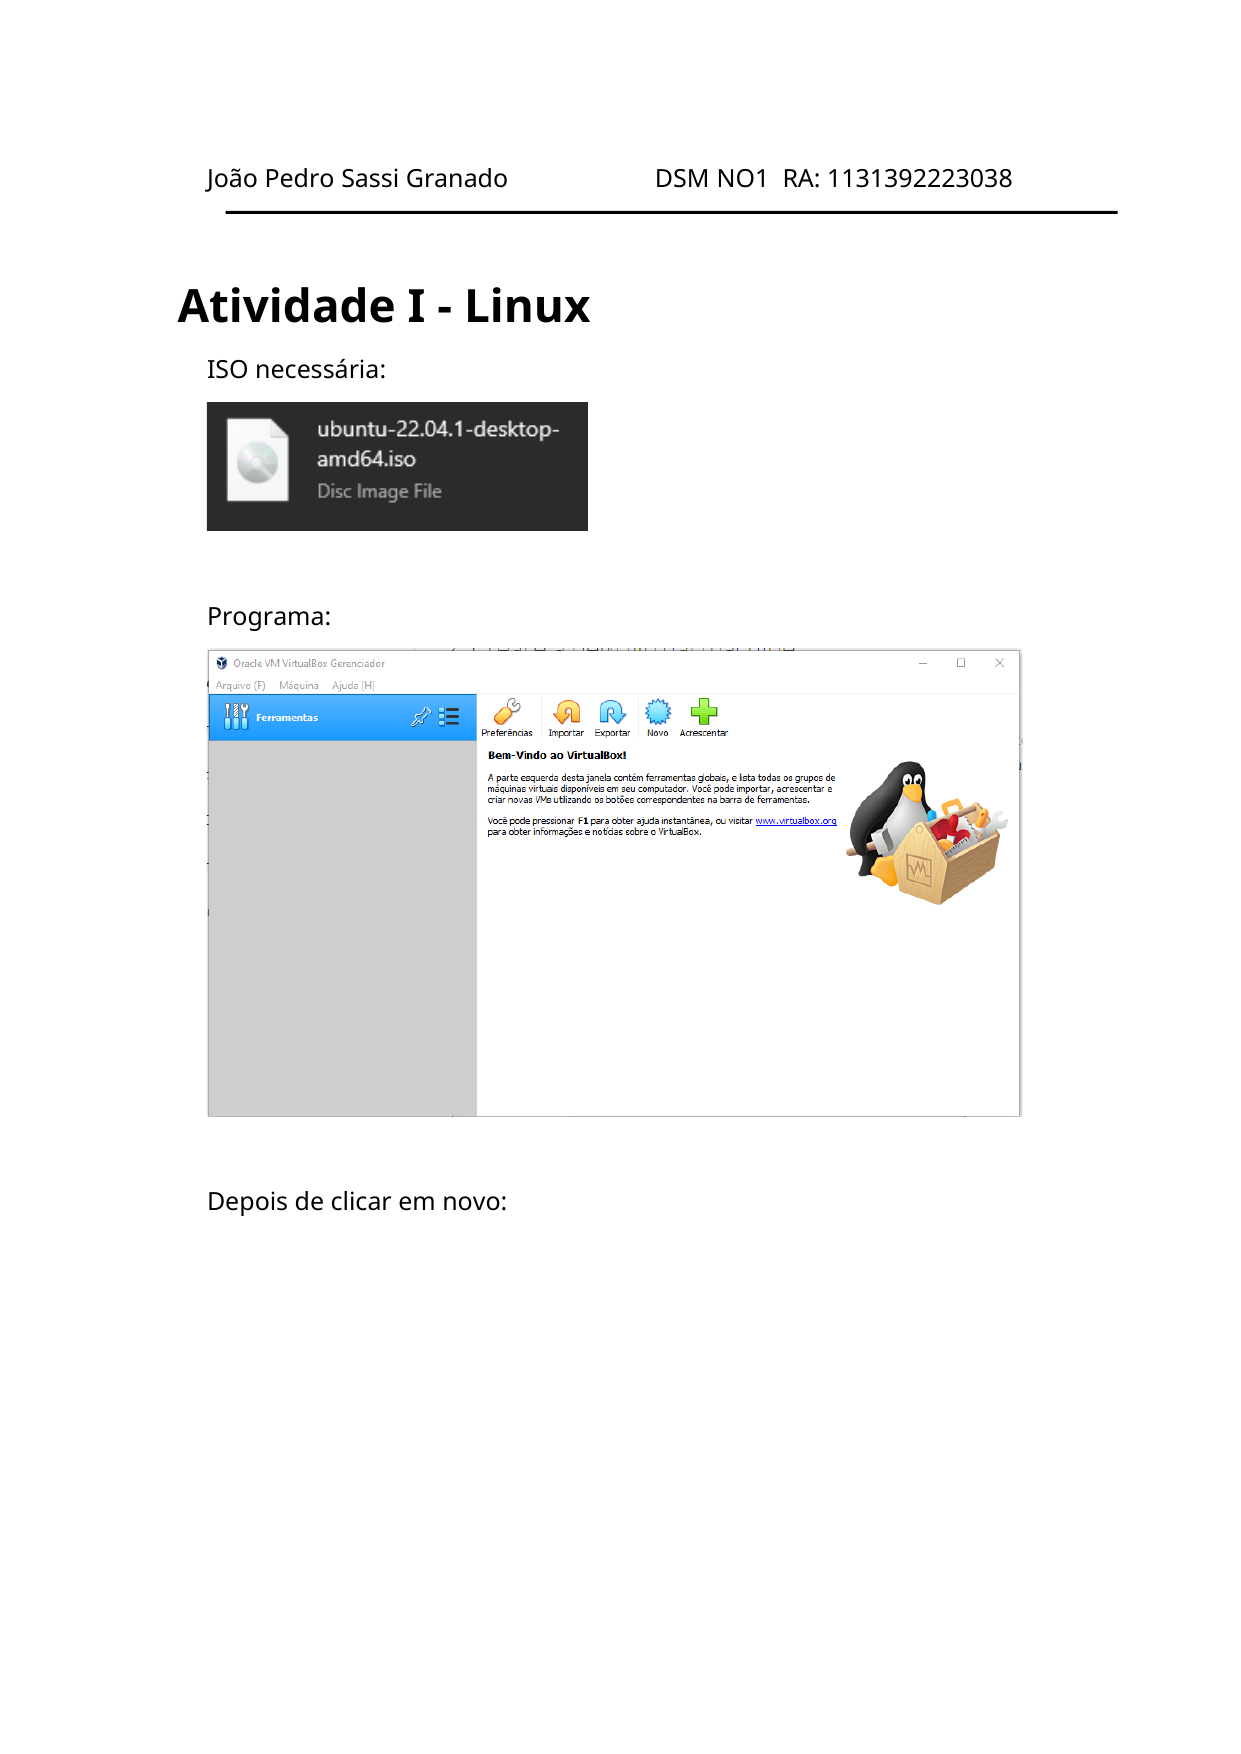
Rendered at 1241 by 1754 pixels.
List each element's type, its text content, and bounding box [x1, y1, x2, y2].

text Depois de clicar em novo: [207, 1184, 1240, 1218]
text João Pedro Sassi Granado DSM NO1 RA: 1131392223038 [207, 160, 1240, 194]
picture [206, 648, 1023, 1117]
title Atividade I - Linux [177, 273, 1240, 336]
list ISO necessária: [207, 352, 1240, 386]
text Programa: [207, 598, 1240, 632]
picture [206, 402, 588, 531]
